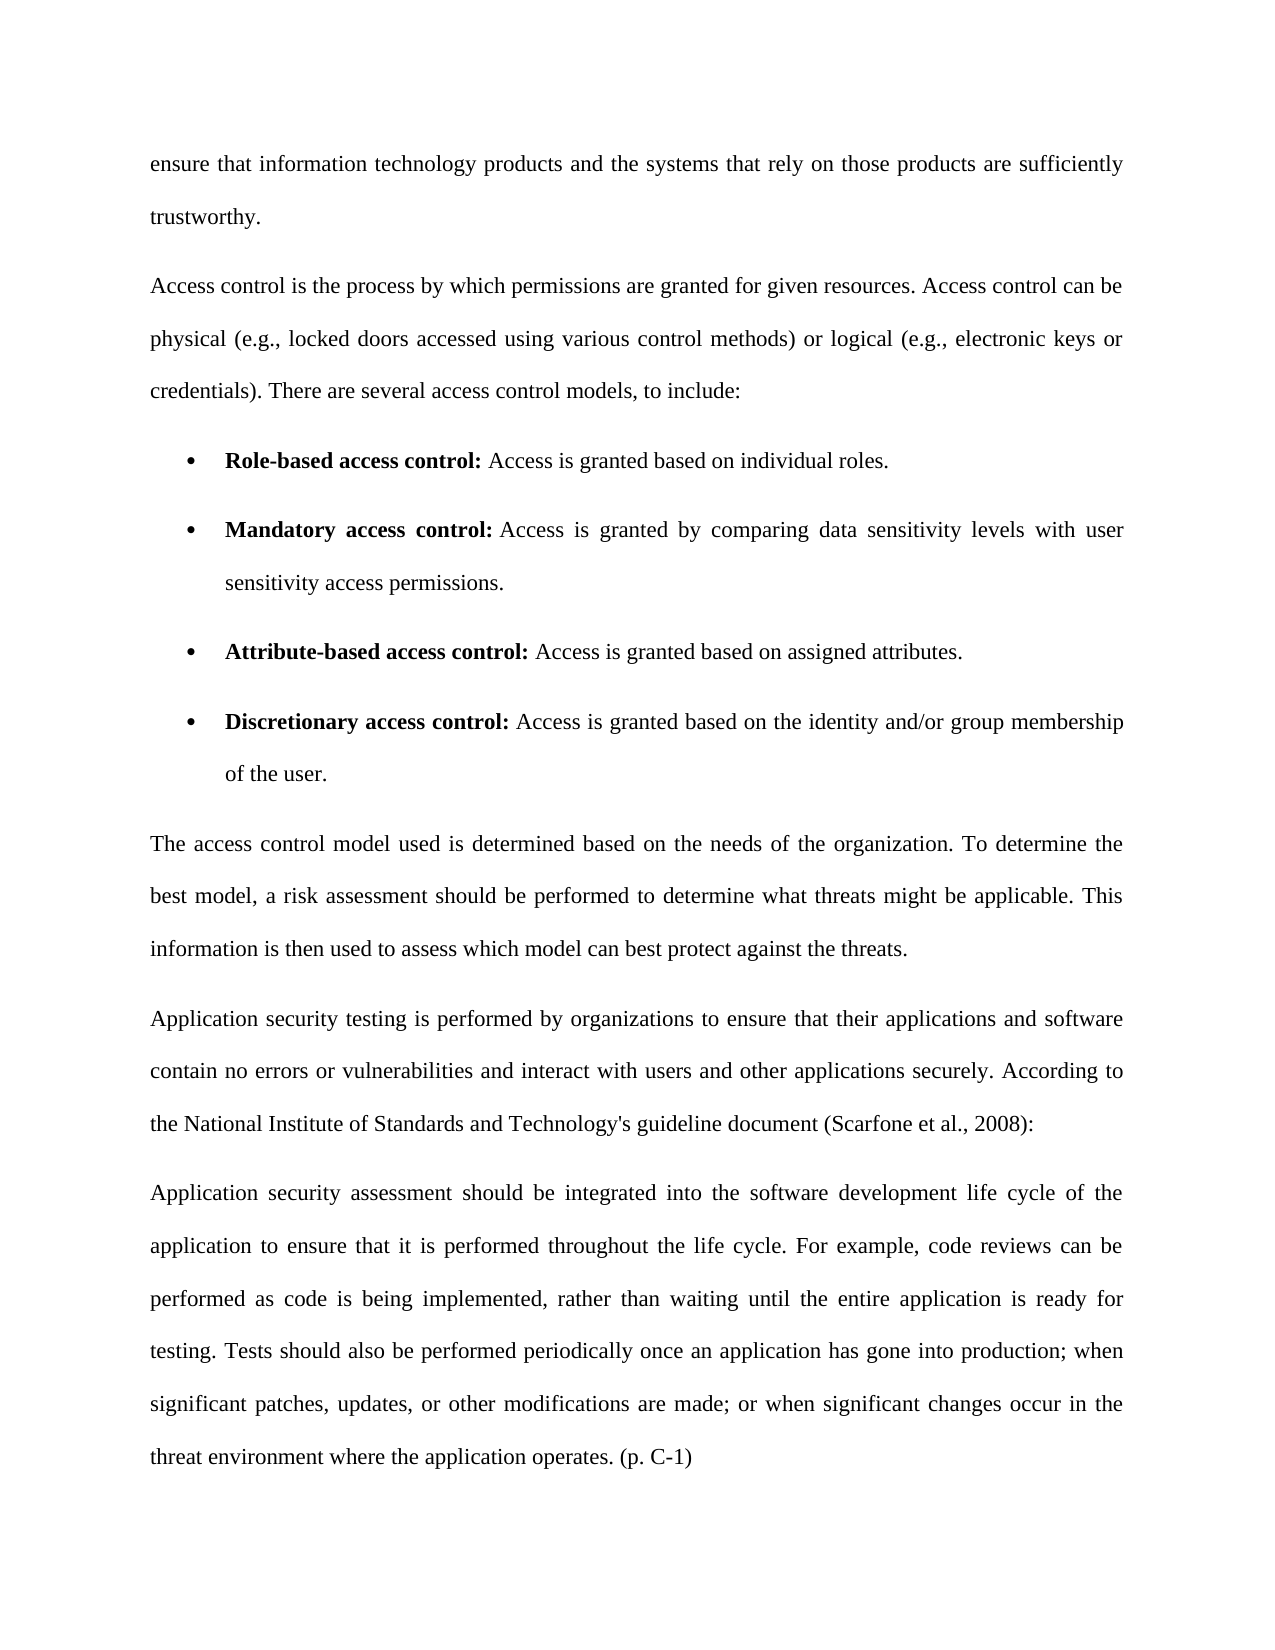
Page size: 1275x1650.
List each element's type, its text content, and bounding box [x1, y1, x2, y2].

list Role-based access control: Access is granted based on individual roles. [187, 447, 1125, 473]
text The access control model used is determined based on the needs of the organization. To determine the best model, a risk assessment should be performed to determine what threats might be applicable. This information is then used to assess which model can best protect against the threats. [150, 830, 1125, 962]
list Discretionary access control: Access is granted based on the identity and/or group membership of the user. [187, 708, 1125, 787]
list Mandatory access control: Access is granted by comparing data sensitivity levels with user sensitivity access permissions. [187, 516, 1125, 595]
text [150, 150, 1125, 229]
text Application security assessment should be integrated into the software development life cycle of the application to ensure that it is performed throughout the life cycle. For example, code reviews can be performed as code is being implemented, rather than waiting until the entire application is ready for testing. Tests should also be performed periodically once an application has gone into production; when significant patches, updates, or other modifications are made; or when significant changes occur in the threat environment where the application operates. (p. C-1) [150, 1179, 1125, 1469]
text Application security testing is performed by organizations to ensure that their applications and software contain no errors or vulnerabilities and interact with users and other applications securely. According to the National Institute of Standards and Technology's guideline document (Scarfone et al., 2008): [150, 1004, 1125, 1136]
text Access control is the process by which permissions are granted for given resources. Access control can be physical (e.g., locked doors accessed using various control methods) or logical (e.g., electronic keys or credentials). There are several access control models, to include: [150, 272, 1125, 404]
list Attribute-based access control: Access is granted based on assigned attributes. [187, 638, 1125, 665]
